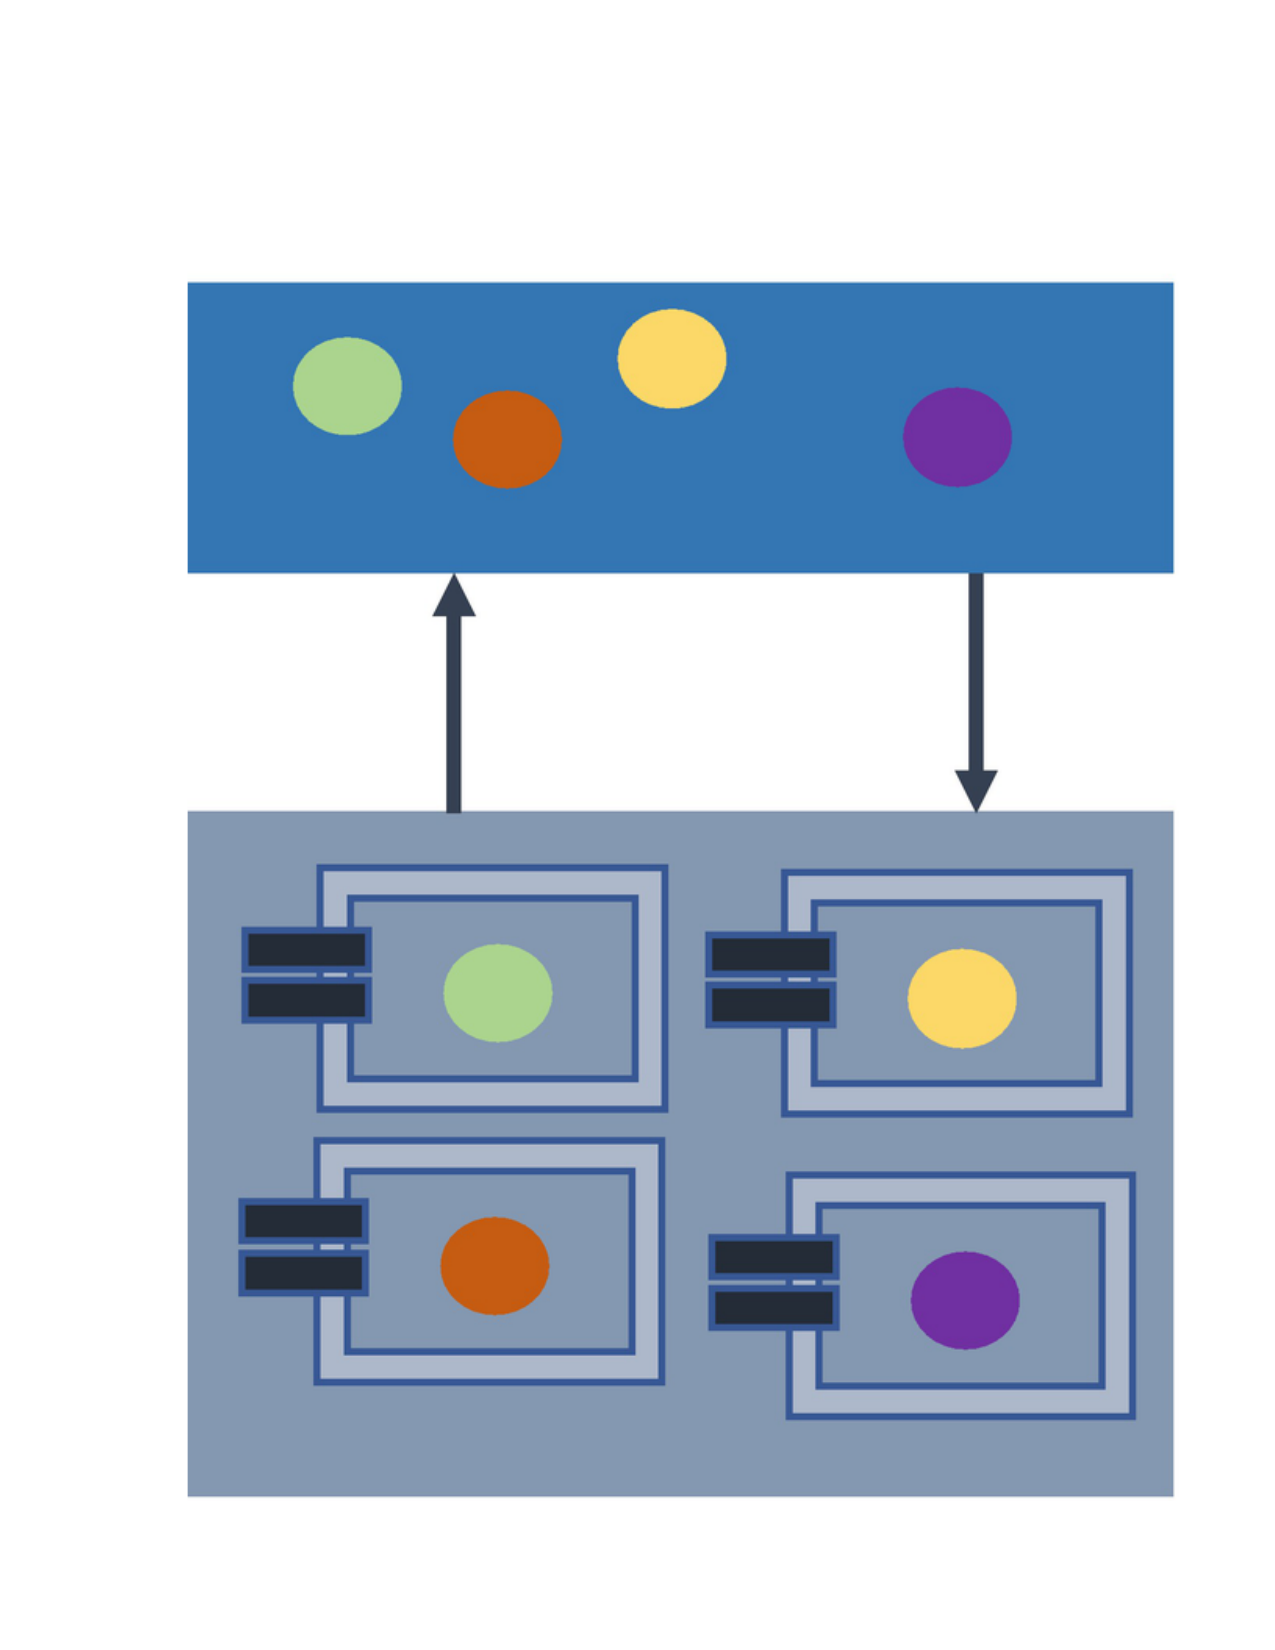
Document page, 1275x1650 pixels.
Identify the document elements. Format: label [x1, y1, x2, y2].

picture [187, 150, 1275, 1501]
